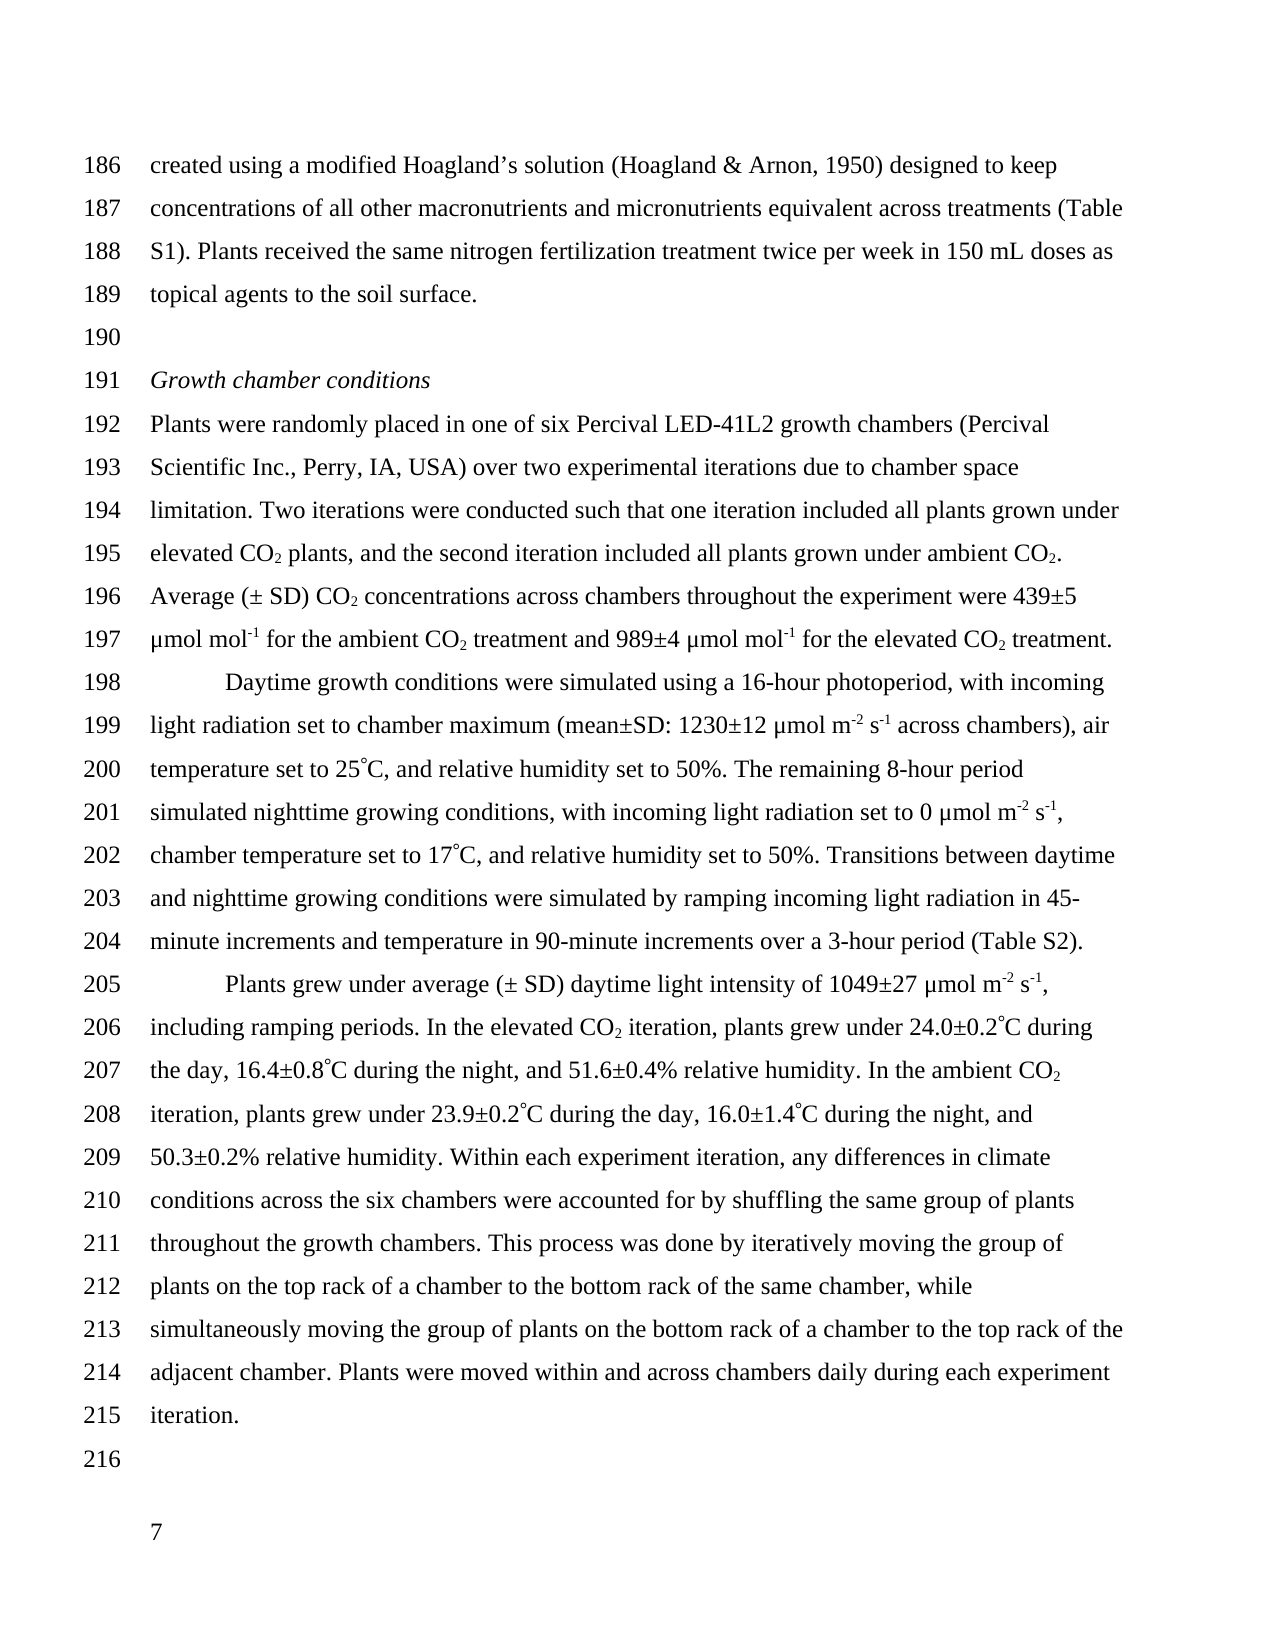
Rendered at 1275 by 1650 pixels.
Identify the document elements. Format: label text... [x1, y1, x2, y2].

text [150, 150, 1125, 308]
text Growth chamber conditions [150, 366, 1125, 394]
text Plants were randomly placed in one of six Percival LED-41L2 growth chambers (Percival Scientific Inc., Perry, IA, USA) over two experimental iterations due to chamber space limitation. Two iterations were conducted such that one iteration included all plants grown under elevated CO2 plants, and the second iteration included all plants grown under ambient CO2. Average (± SD) CO2 concentrations across chambers throughout the experiment were 439±5 μmol mol-1 for the ambient CO2 treatment and 989±4 μmol mol-1 for the elevated CO2 treatment. [150, 409, 1125, 653]
text Plants grew under average (± SD) daytime light intensity of 1049±27 μmol m-2 s-1, including ramping periods. In the elevated CO2 iteration, plants grew under 24.0±0.2C during the day, 16.4±0.8C during the night, and 51.6±0.4% relative humidity. In the ambient CO2 iteration, plants grew under 23.9±0.2C during the day, 16.0±1.4C during the night, and 50.3±0.2% relative humidity. Within each experiment iteration, any differences in climate conditions across the six chambers were accounted for by shuffling the same group of plants throughout the growth chambers. This process was done by iteratively moving the group of plants on the top rack of a chamber to the bottom rack of the same chamber, while simultaneously moving the group of plants on the bottom rack of a chamber to the top rack of the adjacent chamber. Plants were moved within and across chambers daily during each experiment iteration. [150, 969, 1125, 1429]
text Daytime growth conditions were simulated using a 16-hour photoperiod, with incoming light radiation set to chamber maximum (mean±SD: 1230±12 μmol m-2 s-1 across chambers), air temperature set to 25C, and relative humidity set to 50%. The remaining 8-hour period simulated nighttime growing conditions, with incoming light radiation set to 0 μmol m-2 s-1, chamber temperature set to 17C, and relative humidity set to 50%. Transitions between daytime and nighttime growing conditions were simulated by ramping incoming light radiation in 45-minute increments and temperature in 90-minute increments over a 3-hour period (Table S2). [150, 667, 1125, 955]
